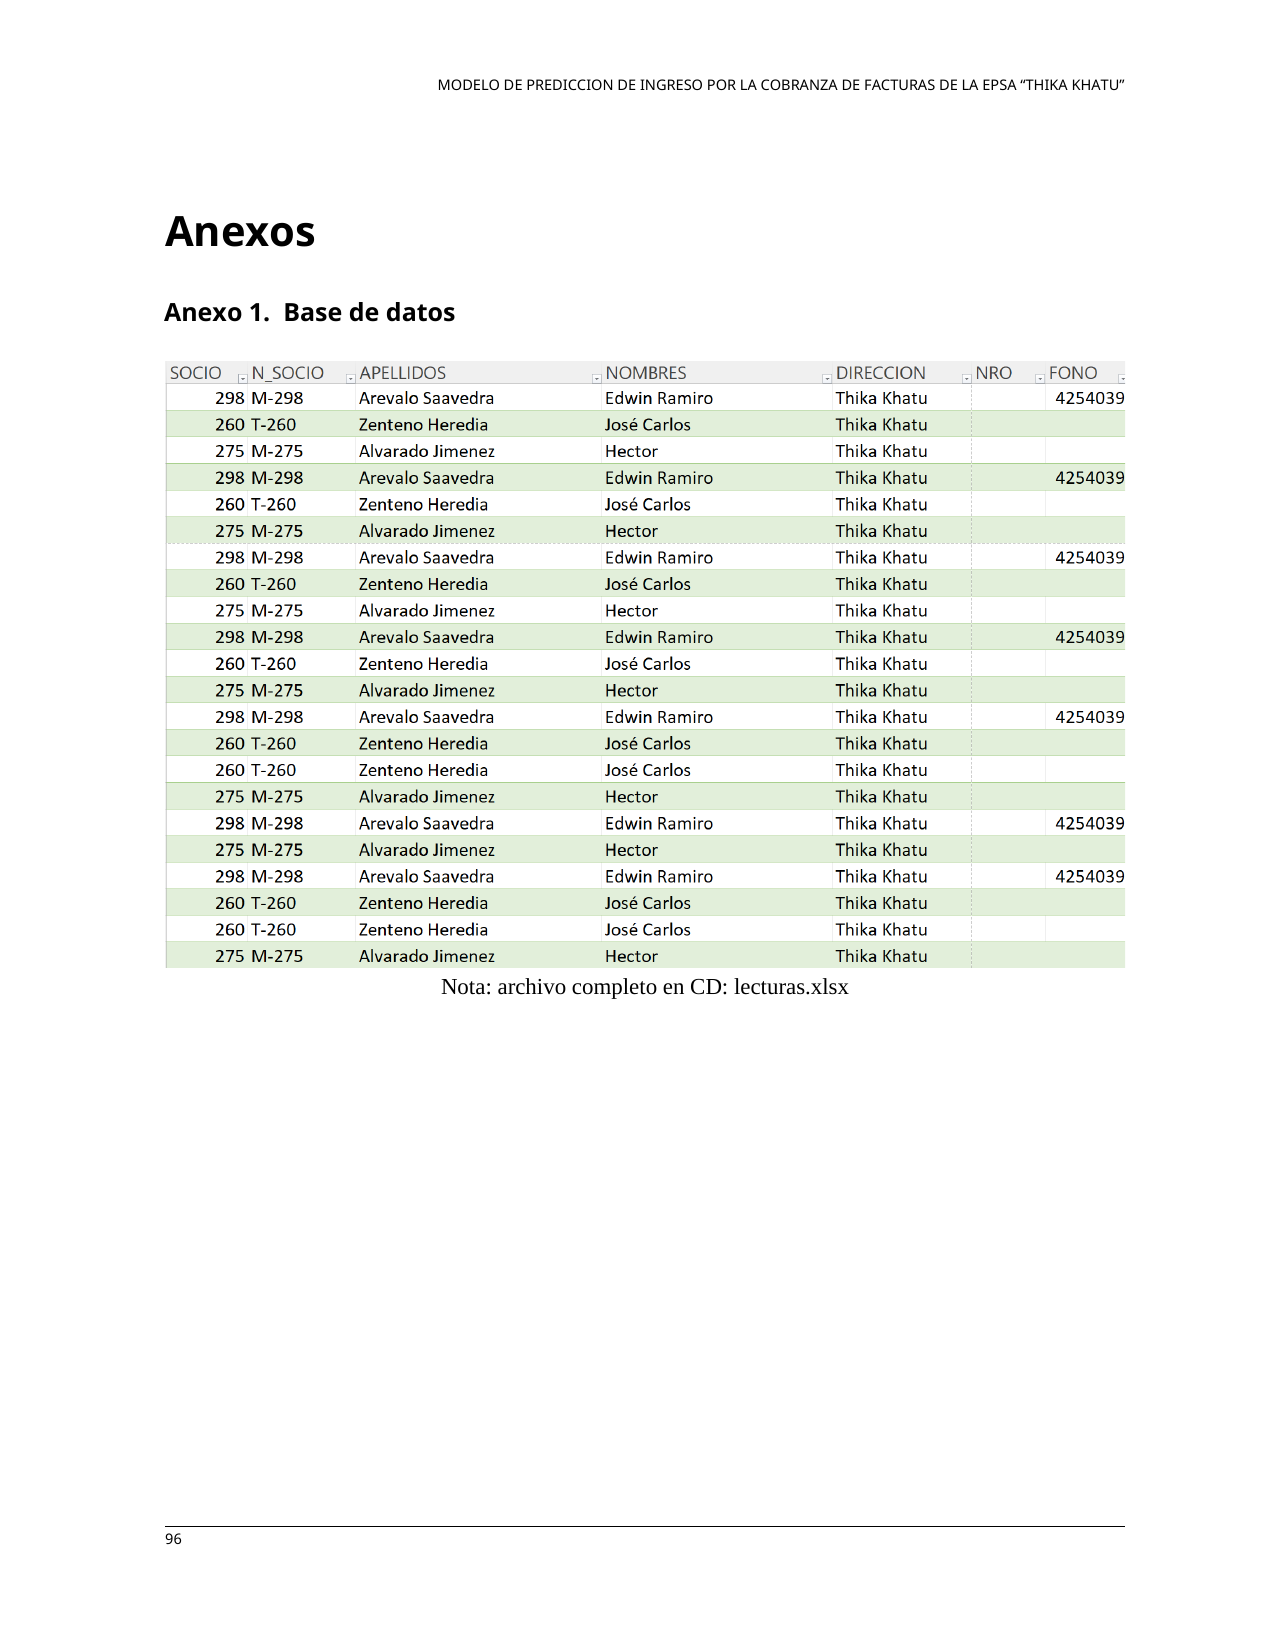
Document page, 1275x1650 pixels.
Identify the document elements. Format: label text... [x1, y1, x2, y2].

text Nota: archivo completo en CD: lecturas.xlsx [165, 973, 1125, 999]
subtitle Base de datos [164, 295, 1125, 329]
picture [165, 361, 1126, 968]
subtitle Anexos [165, 202, 1125, 259]
